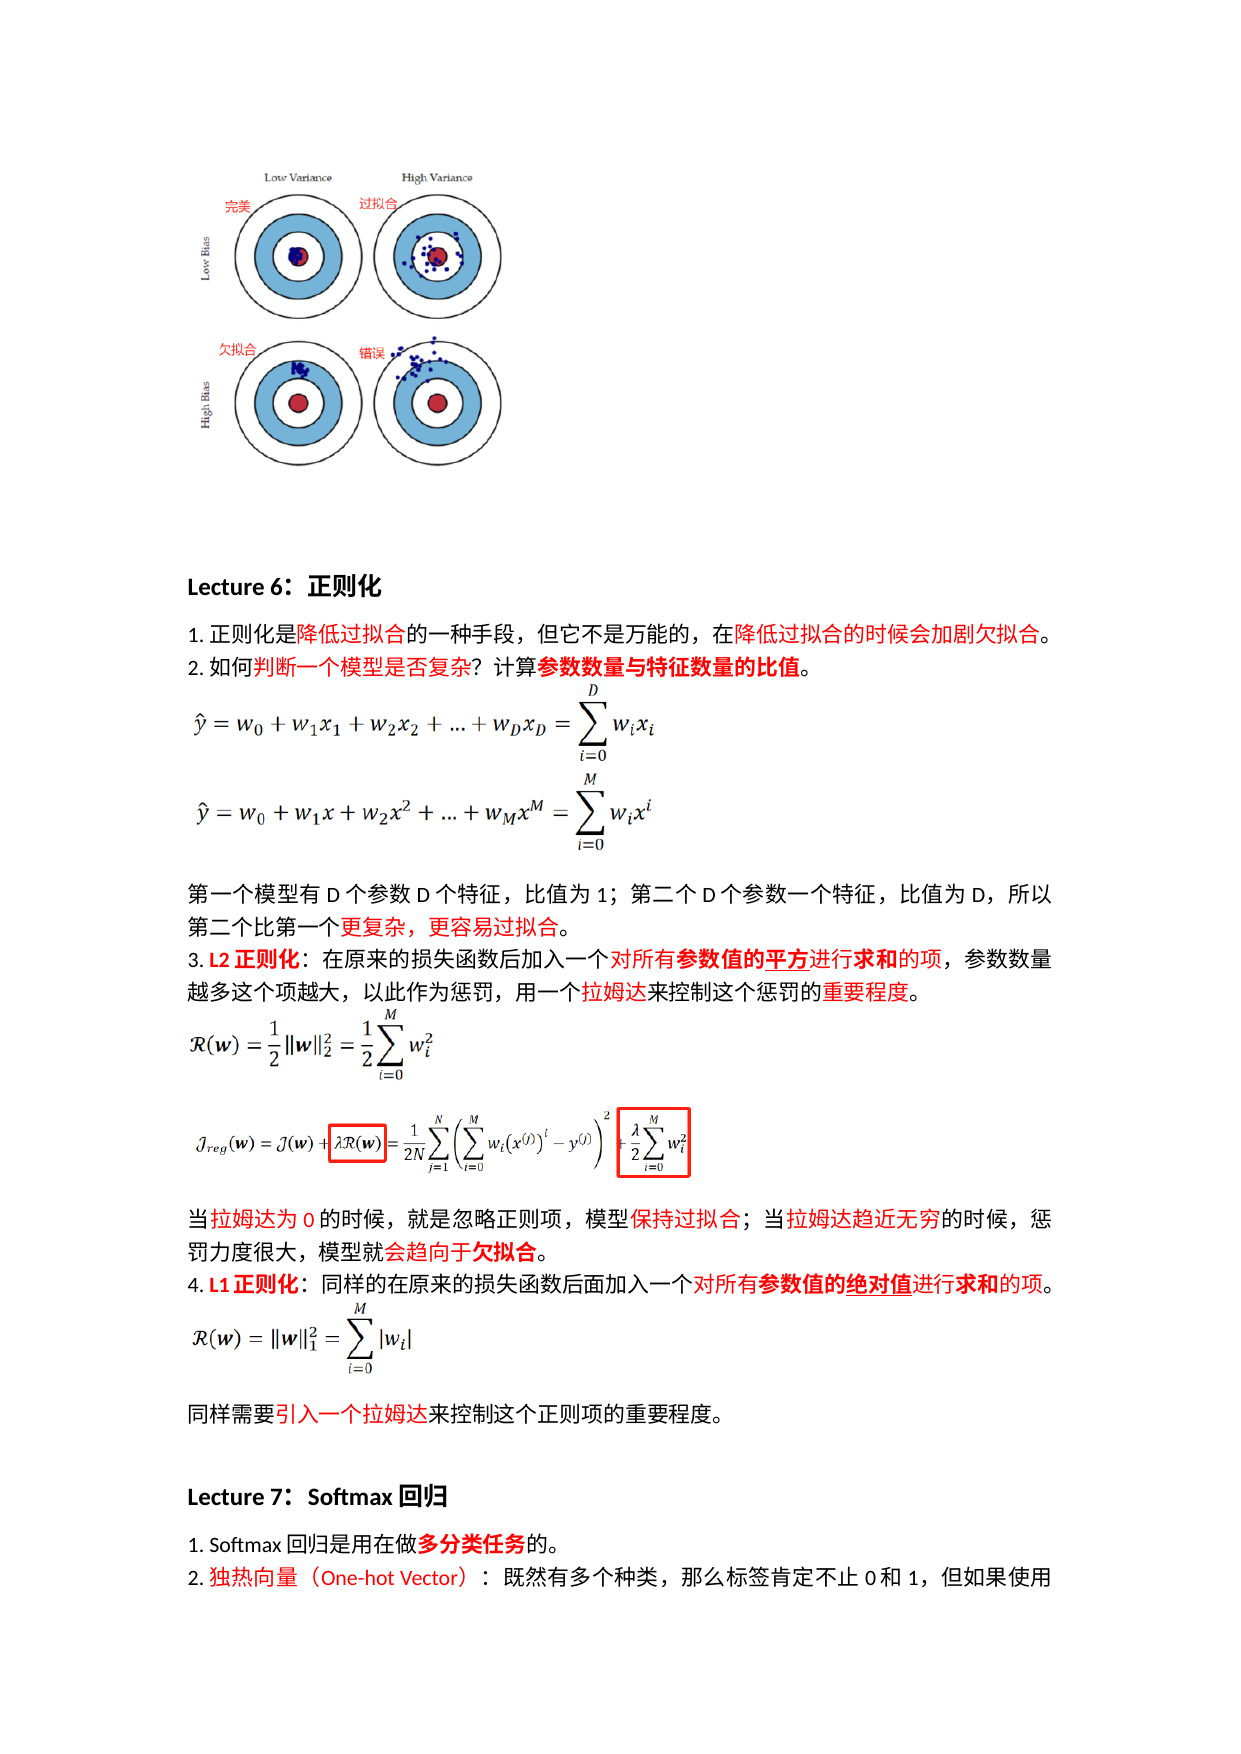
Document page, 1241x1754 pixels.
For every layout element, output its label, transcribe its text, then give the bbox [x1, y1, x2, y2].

picture [187, 682, 657, 854]
text 同样需要引入一个拉姆达来控制这个正则项的重要程度。 [187, 1397, 1053, 1429]
picture [187, 1299, 415, 1376]
list 如何判断一个模型是否复杂？计算参数数量与特征数量的比值。 [187, 649, 1053, 682]
list L2正则化：在原来的损失函数后加入一个对所有参数值的平方进行求和的项，参数数量越多这个项越大，以此作为惩罚，用一个拉姆达来控制这个惩罚的重要程度。 [187, 942, 1053, 1007]
text Lecture 6：正则化 [187, 552, 1053, 617]
text Lecture 7：Softmax回归 [187, 1462, 1053, 1527]
picture [187, 1007, 437, 1083]
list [187, 1559, 1053, 1592]
picture [187, 1104, 695, 1179]
list 正则化是降低过拟合的一种手段，但它不是万能的，在降低过拟合的时候会加剧欠拟合。 [187, 617, 1053, 649]
list Softmax回归是用在做多分类任务的。 [187, 1527, 1053, 1559]
text 第一个模型有D个参数D个特征，比值为1；第二个D个参数一个特征，比值为D，所以第二个比第一个更复杂，更容易过拟合。 [187, 877, 1053, 942]
picture [187, 162, 511, 472]
text 当拉姆达为0的时候，就是忽略正则项，模型保持过拟合；当拉姆达趋近无穷的时候，惩罚力度很大，模型就会趋向于欠拟合。 [187, 1202, 1053, 1267]
list L1正则化：同样的在原来的损失函数后面加入一个对所有参数值的绝对值进行求和的项。 [187, 1267, 1053, 1299]
